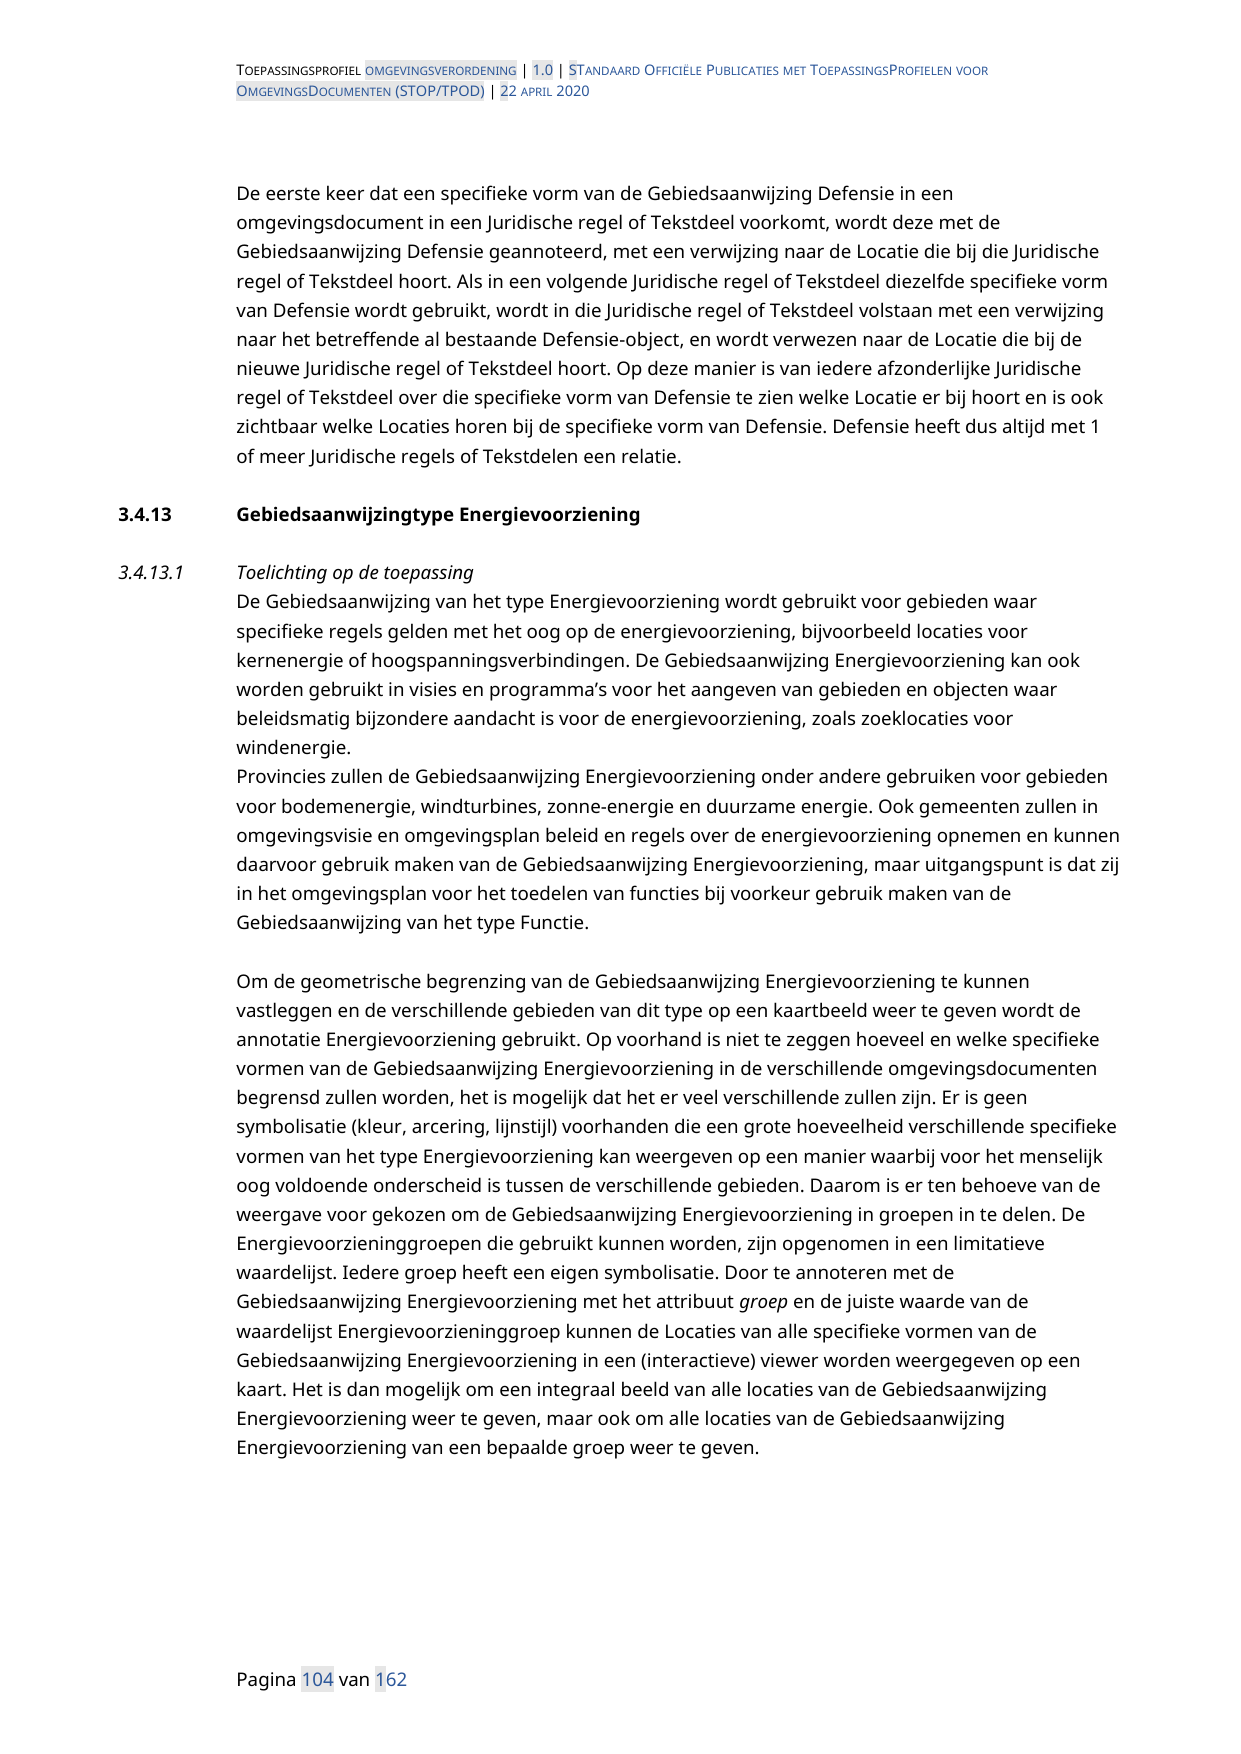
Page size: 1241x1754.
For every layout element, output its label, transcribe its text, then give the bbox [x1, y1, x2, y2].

text De Gebiedsaanwijzing van het type Energievoorziening wordt gebruikt voor gebieden waar specifieke regels gelden met het oog op de energievoorziening, bijvoorbeeld locaties voor kernenergie of hoogspanningsverbindingen. De Gebiedsaanwijzing Energievoorziening kan ook worden gebruikt in visies en programma’s voor het aangeven van gebieden en objecten waar beleidsmatig bijzondere aandacht is voor de energievoorziening, zoals zoeklocaties voor windenergie. [236, 586, 1122, 761]
text Provincies zullen de Gebiedsaanwijzing Energievoorziening onder andere gebruiken voor gebieden voor bodemenergie, windturbines, zonne-energie en duurzame energie. Ook gemeenten zullen in omgevingsvisie en omgevingsplan beleid en regels over de energievoorziening opnemen en kunnen daarvoor gebruik maken van de Gebiedsaanwijzing Energievoorziening, maar uitgangspunt is dat zij in het omgevingsplan voor het toedelen van functies bij voorkeur gebruik maken van de Gebiedsaanwijzing van het type Functie. [236, 761, 1122, 936]
text De eerste keer dat een specifieke vorm van de Gebiedsaanwijzing Defensie in een omgevingsdocument in een Juridische regel of Tekstdeel voorkomt, wordt deze met de Gebiedsaanwijzing Defensie geannoteerd, met een verwijzing naar de Locatie die bij die Juridische regel of Tekstdeel hoort. Als in een volgende Juridische regel of Tekstdeel diezelfde specifieke vorm van Defensie wordt gebruikt, wordt in die Juridische regel of Tekstdeel volstaan met een verwijzing naar het betreffende al bestaande Defensie-object, en wordt verwezen naar de Locatie die bij de nieuwe Juridische regel of Tekstdeel hoort. Op deze manier is van iedere afzonderlijke Juridische regel of Tekstdeel over die specifieke vorm van Defensie te zien welke Locatie er bij hoort en is ook zichtbaar welke Locaties horen bij de specifieke vorm van Defensie. Defensie heeft dus altijd met 1 of meer Juridische regels of Tekstdelen een relatie. [236, 177, 1122, 469]
subtitle Toelichting op de toepassing [118, 556, 1122, 586]
text Om de geometrische begrenzing van de Gebiedsaanwijzing Energievoorziening te kunnen vastleggen en de verschillende gebieden van dit type op een kaartbeeld weer te geven wordt de annotatie Energievoorziening gebruikt. Op voorhand is niet te zeggen hoeveel en welke specifieke vormen van de Gebiedsaanwijzing Energievoorziening in de verschillende omgevingsdocumenten begrensd zullen worden, het is mogelijk dat het er veel verschillende zullen zijn. Er is geen symbolisatie (kleur, arcering, lijnstijl) voorhanden die een grote hoeveelheid verschillende specifieke vormen van het type Energievoorziening kan weergeven op een manier waarbij voor het menselijk oog voldoende onderscheid is tussen de verschillende gebieden. Daarom is er ten behoeve van de weergave voor gekozen om de Gebiedsaanwijzing Energievoorziening in groepen in te delen. De Energievoorzieninggroepen die gebruikt kunnen worden, zijn opgenomen in een limitatieve waardelijst. Iedere groep heeft een eigen symbolisatie. Door te annoteren met de Gebiedsaanwijzing Energievoorziening met het attribuut groep en de juiste waarde van de waardelijst Energievoorzieninggroep kunnen de Locaties van alle specifieke vormen van de Gebiedsaanwijzing Energievoorziening in een (interactieve) viewer worden weergegeven op een kaart. Het is dan mogelijk om een integraal beeld van alle locaties van de Gebiedsaanwijzing Energievoorziening weer te geven, maar ook om alle locaties van de Gebiedsaanwijzing Energievoorziening van een bepaalde groep weer te geven. [236, 965, 1122, 1461]
subtitle Gebiedsaanwijzingtype Energievoorziening [118, 498, 1122, 527]
